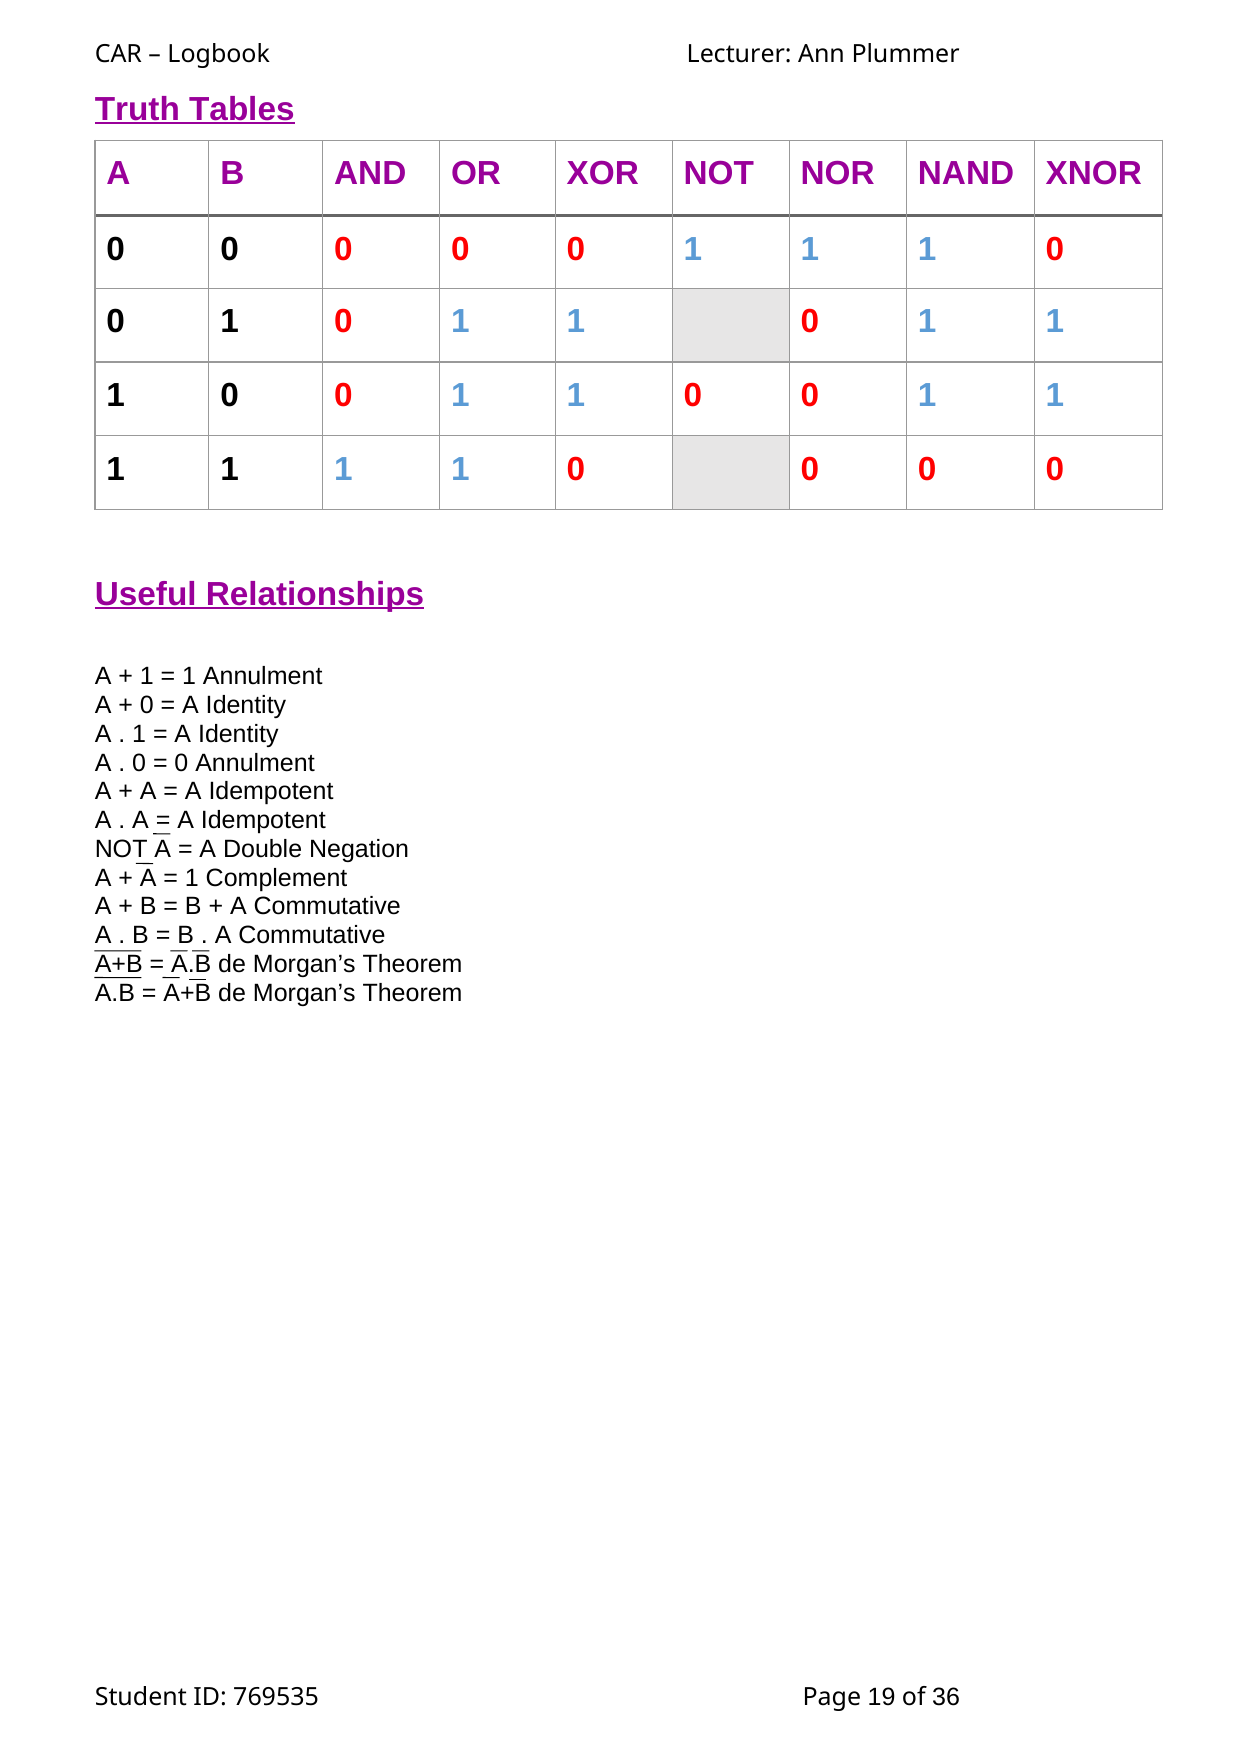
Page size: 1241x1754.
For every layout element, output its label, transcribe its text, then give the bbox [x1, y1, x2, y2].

table_header XOR [556, 141, 672, 213]
table_cell 0 [323, 289, 439, 361]
table_header A [96, 141, 208, 213]
table_cell 0 [96, 289, 208, 361]
table_cell 1 [673, 217, 789, 287]
table_cell 0 [556, 436, 672, 509]
table_cell 1 [96, 363, 208, 435]
table_cell 1 [209, 436, 322, 509]
text A . A = A Idempotent [94, 805, 1193, 834]
text A . 0 = 0 Annulment [94, 747, 1193, 776]
table_cell 0 [673, 363, 789, 435]
table_cell 1 [907, 217, 1034, 287]
table_cell 0 [556, 217, 672, 287]
table_cell 1 [1035, 289, 1162, 361]
text A . B = B . A Commutative [94, 920, 1193, 949]
table_header NOR [790, 141, 906, 213]
table_cell 0 [790, 363, 906, 435]
table_cell 1 [440, 363, 555, 435]
table_header AND [323, 141, 439, 213]
text A+B = A.B de Morgan’s Theorem [94, 949, 1193, 977]
text NOT A = A Double Negation [94, 834, 1193, 862]
table_cell 1 [1035, 363, 1162, 435]
table_cell 1 [556, 363, 672, 435]
table_header OR [440, 141, 555, 213]
table_header B [209, 141, 322, 213]
table_cell [673, 289, 789, 361]
table_cell 0 [440, 217, 555, 287]
table_cell 1 [323, 436, 439, 509]
text A . 1 = A Identity [94, 719, 1193, 747]
table_cell 1 [907, 289, 1034, 361]
table_cell 1 [440, 289, 555, 361]
text A + 1 = 1 Annulment [94, 661, 1193, 690]
table_cell 1 [440, 436, 555, 509]
text A + 0 = A Identity [94, 690, 1193, 719]
table_cell 1 [790, 217, 906, 287]
text A + B = B + A Commutative [94, 891, 1193, 920]
text Truth Tables [94, 89, 1193, 127]
table_cell 1 [96, 436, 208, 509]
table_cell 0 [323, 363, 439, 435]
table_cell 0 [1035, 217, 1162, 287]
table_cell 1 [907, 363, 1034, 435]
table_cell 0 [209, 217, 322, 287]
table_cell 0 [96, 217, 208, 287]
text A.B = A+B de Morgan’s Theorem [94, 977, 1193, 1006]
table_cell 0 [323, 217, 439, 287]
text A + A = A Idempotent [94, 776, 1193, 805]
table_header XNOR [1035, 141, 1162, 213]
table_cell 0 [1035, 436, 1162, 509]
table_cell 0 [209, 363, 322, 435]
text Useful Relationships [94, 574, 1193, 612]
table_cell [673, 436, 789, 509]
table_cell 1 [556, 289, 672, 361]
table_cell 0 [790, 436, 906, 509]
table_cell 0 [907, 436, 1034, 509]
text A + A = 1 Complement [94, 862, 1193, 891]
table_header NOT [673, 141, 789, 213]
table_cell 1 [209, 289, 322, 361]
table_cell 0 [790, 289, 906, 361]
table_header NAND [907, 141, 1034, 213]
